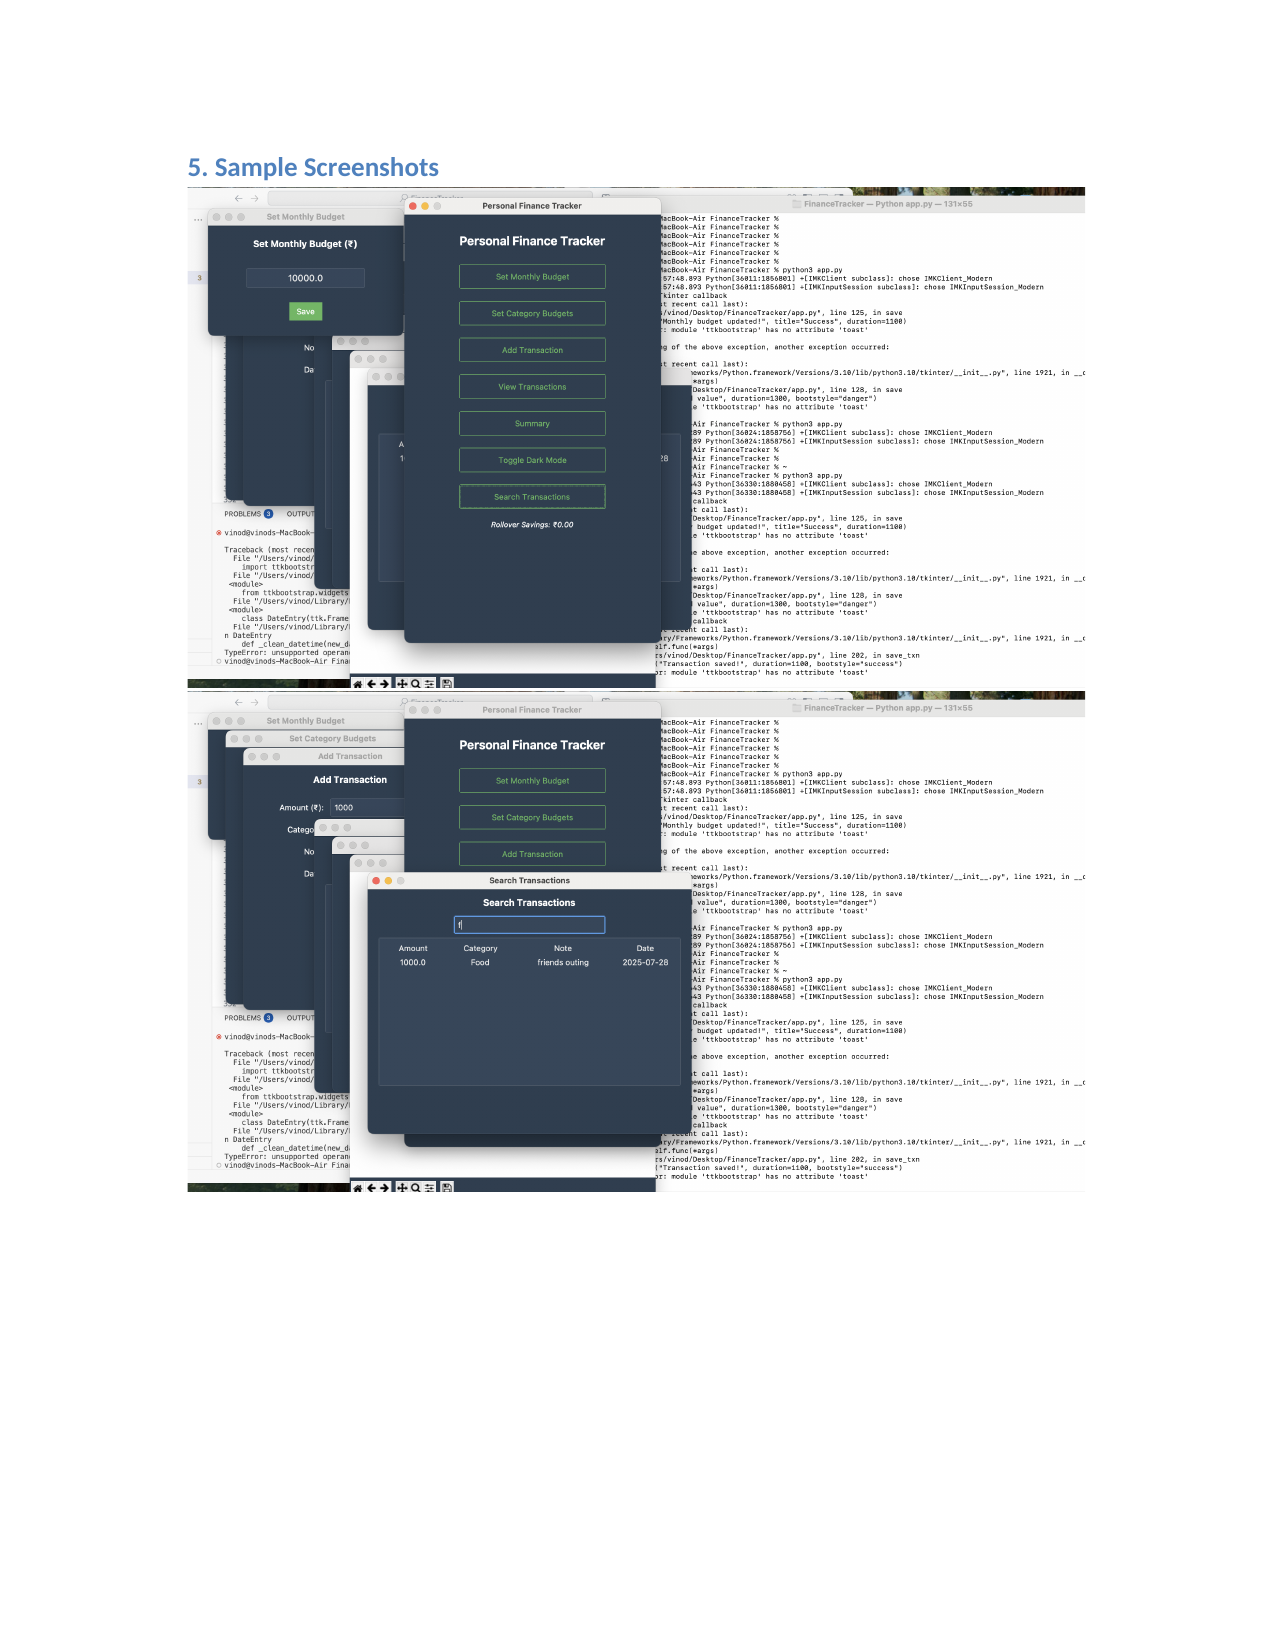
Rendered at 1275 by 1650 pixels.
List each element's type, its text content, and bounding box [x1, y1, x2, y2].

picture [187, 691, 1085, 1192]
picture [187, 187, 1085, 688]
subtitle 5. Sample Screenshots [187, 150, 1087, 183]
